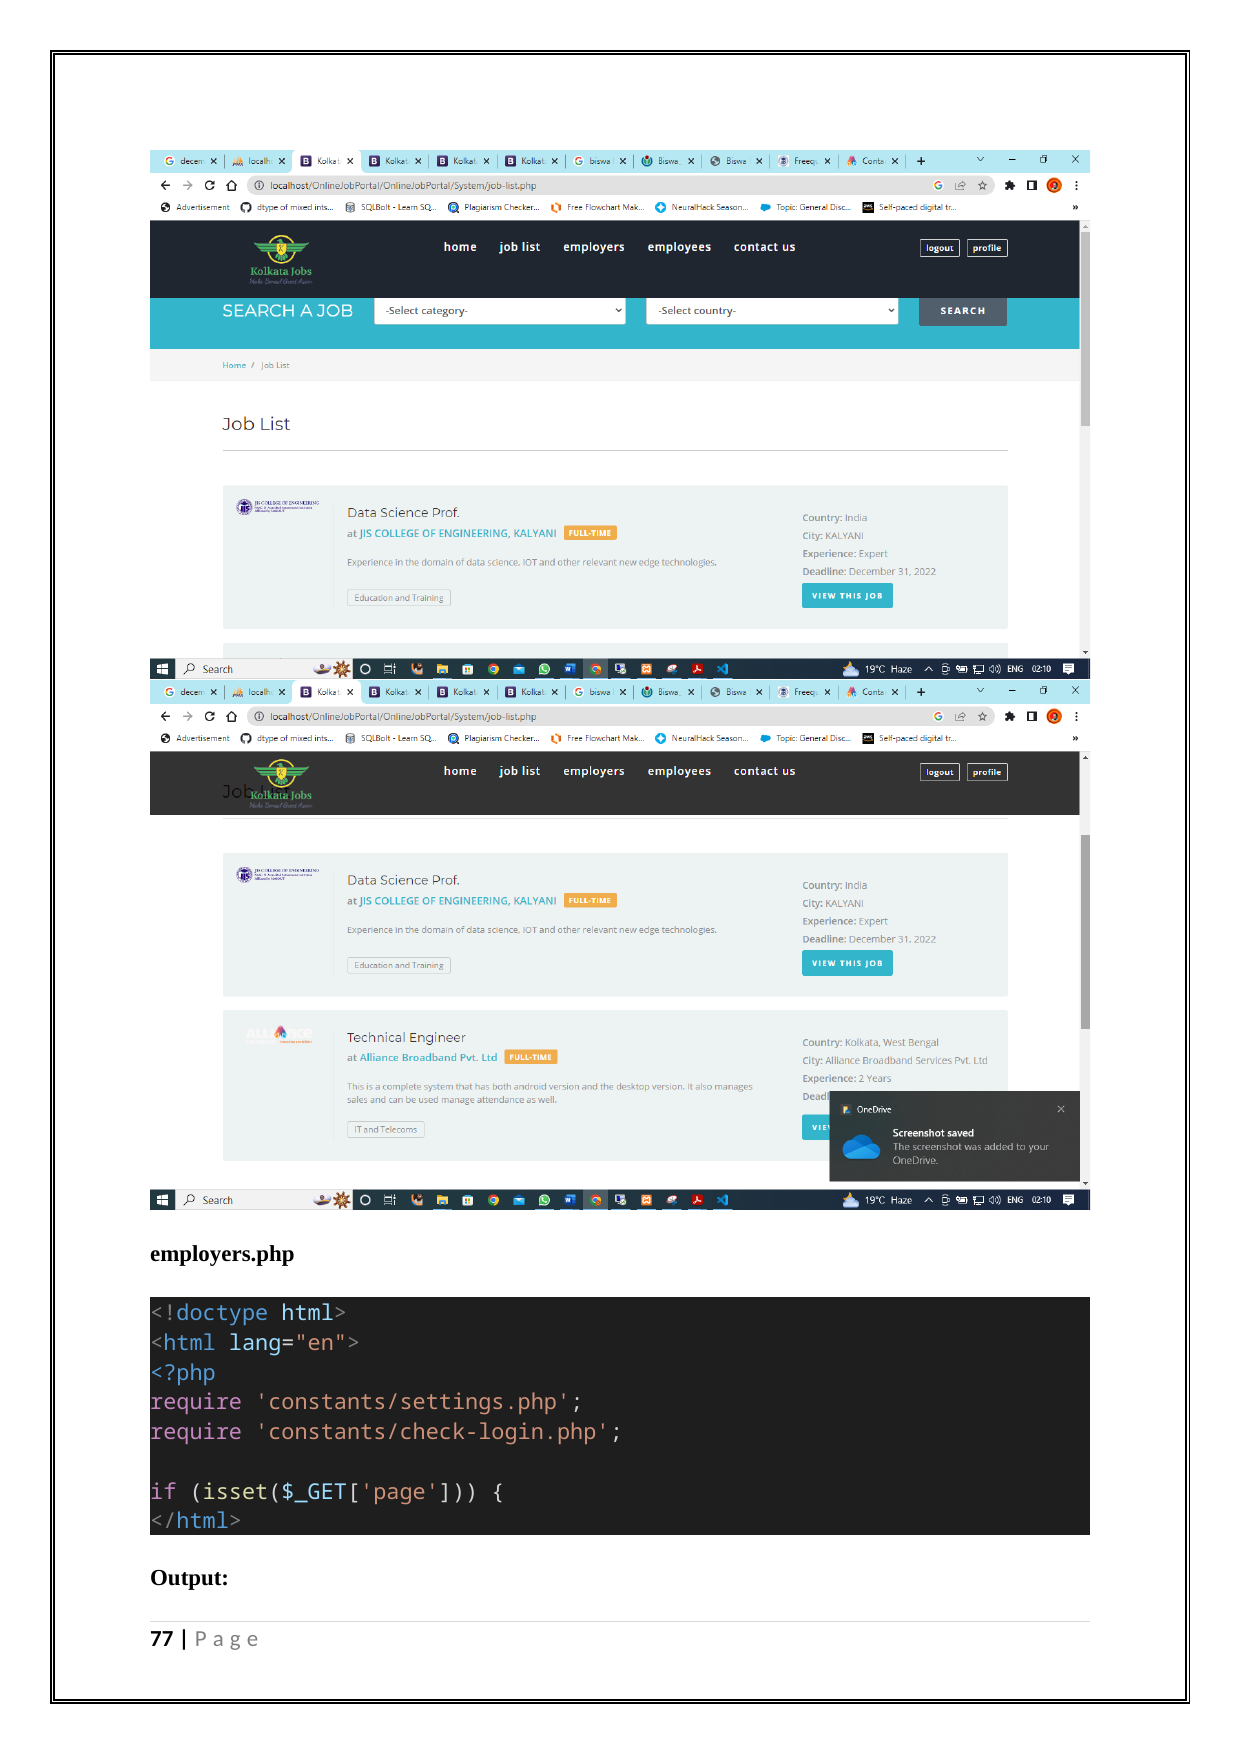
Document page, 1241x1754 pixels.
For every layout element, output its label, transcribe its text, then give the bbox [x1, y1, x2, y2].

text <?php [150, 1357, 1090, 1386]
picture [150, 150, 1091, 679]
text Output: [150, 1564, 1090, 1590]
text if (isset($_GET['page'])) { [150, 1476, 1090, 1506]
text employers.php [150, 1240, 1090, 1266]
text require 'constants/check-login.php'; [150, 1416, 1090, 1446]
text <html lang="en"> [150, 1327, 1090, 1357]
text </html> [150, 1506, 1090, 1535]
text require 'constants/settings.php'; [150, 1386, 1090, 1416]
text <!doctype html> [150, 1297, 1090, 1327]
picture [150, 680, 1091, 1210]
